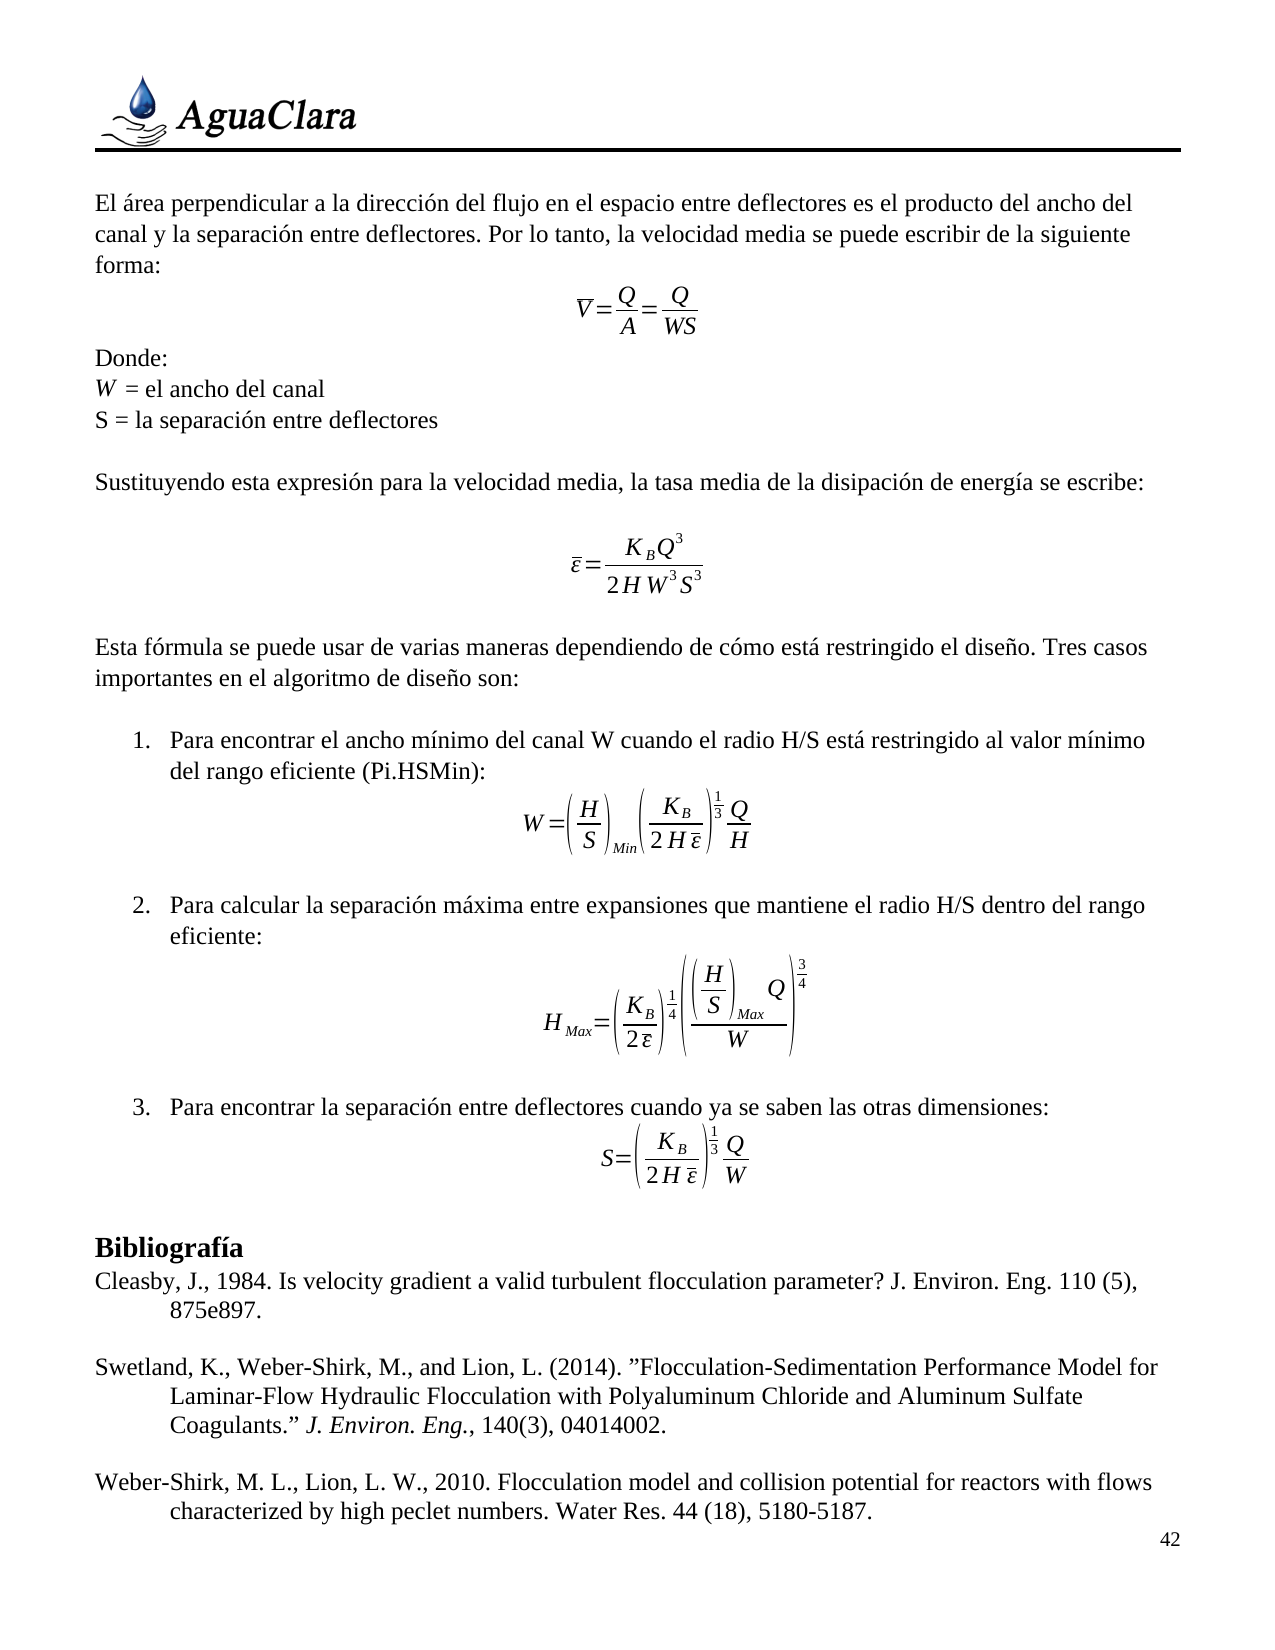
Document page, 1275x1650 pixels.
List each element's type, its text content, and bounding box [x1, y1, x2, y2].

text Donde: [94, 343, 1181, 372]
text Sustituyendo esta expresión para la velocidad media, la tasa media de la disipación de energía se escribe: [94, 467, 1181, 496]
text El área perpendicular a la dirección del flujo en el espacio entre deflectores es el producto del ancho del canal y la separación entre deflectores. Por lo tanto, la velocidad media se puede escribir de la siguiente forma: [94, 188, 1181, 279]
text Cleasby, J., 1984. Is velocity gradient a valid turbulent flocculation parameter? J. Environ. Eng. 110 (5), 875e897. [94, 1266, 1181, 1323]
picture [94, 75, 373, 148]
list Para encontrar la separación entre deflectores cuando ya se saben las otras dimensiones: [132, 1092, 1181, 1121]
text Swetland, K., Weber-Shirk, M., and Lion, L. (2014). ”Flocculation-Sedimentation Performance Model for Laminar-Flow Hydraulic Flocculation with Polyaluminum Chloride and Aluminum Sulfate Coagulants.” J. Environ. Eng., 140(3), 04014002. [94, 1352, 1181, 1438]
text S = la separación entre deflectores [94, 405, 1181, 434]
list Para encontrar el ancho mínimo del canal W cuando el radio H/S está restringido al valor mínimo del rango eficiente (Pi.HSMin): [132, 725, 1181, 785]
text Esta fórmula se puede usar de varias maneras dependiendo de cómo está restringido el diseño. Tres casos importantes en el algoritmo de diseño son: [94, 632, 1181, 692]
subtitle Bibliografía [94, 1230, 1181, 1263]
text = el ancho del canal [94, 374, 1181, 403]
list Para calcular la separación máxima entre expansiones que mantiene el radio H/S dentro del rango eficiente: [132, 890, 1181, 950]
text Weber-Shirk, M. L., Lion, L. W., 2010. Flocculation model and collision potential for reactors with flows characterized by high peclet numbers. Water Res. 44 (18), 5180-5187. [94, 1467, 1181, 1525]
